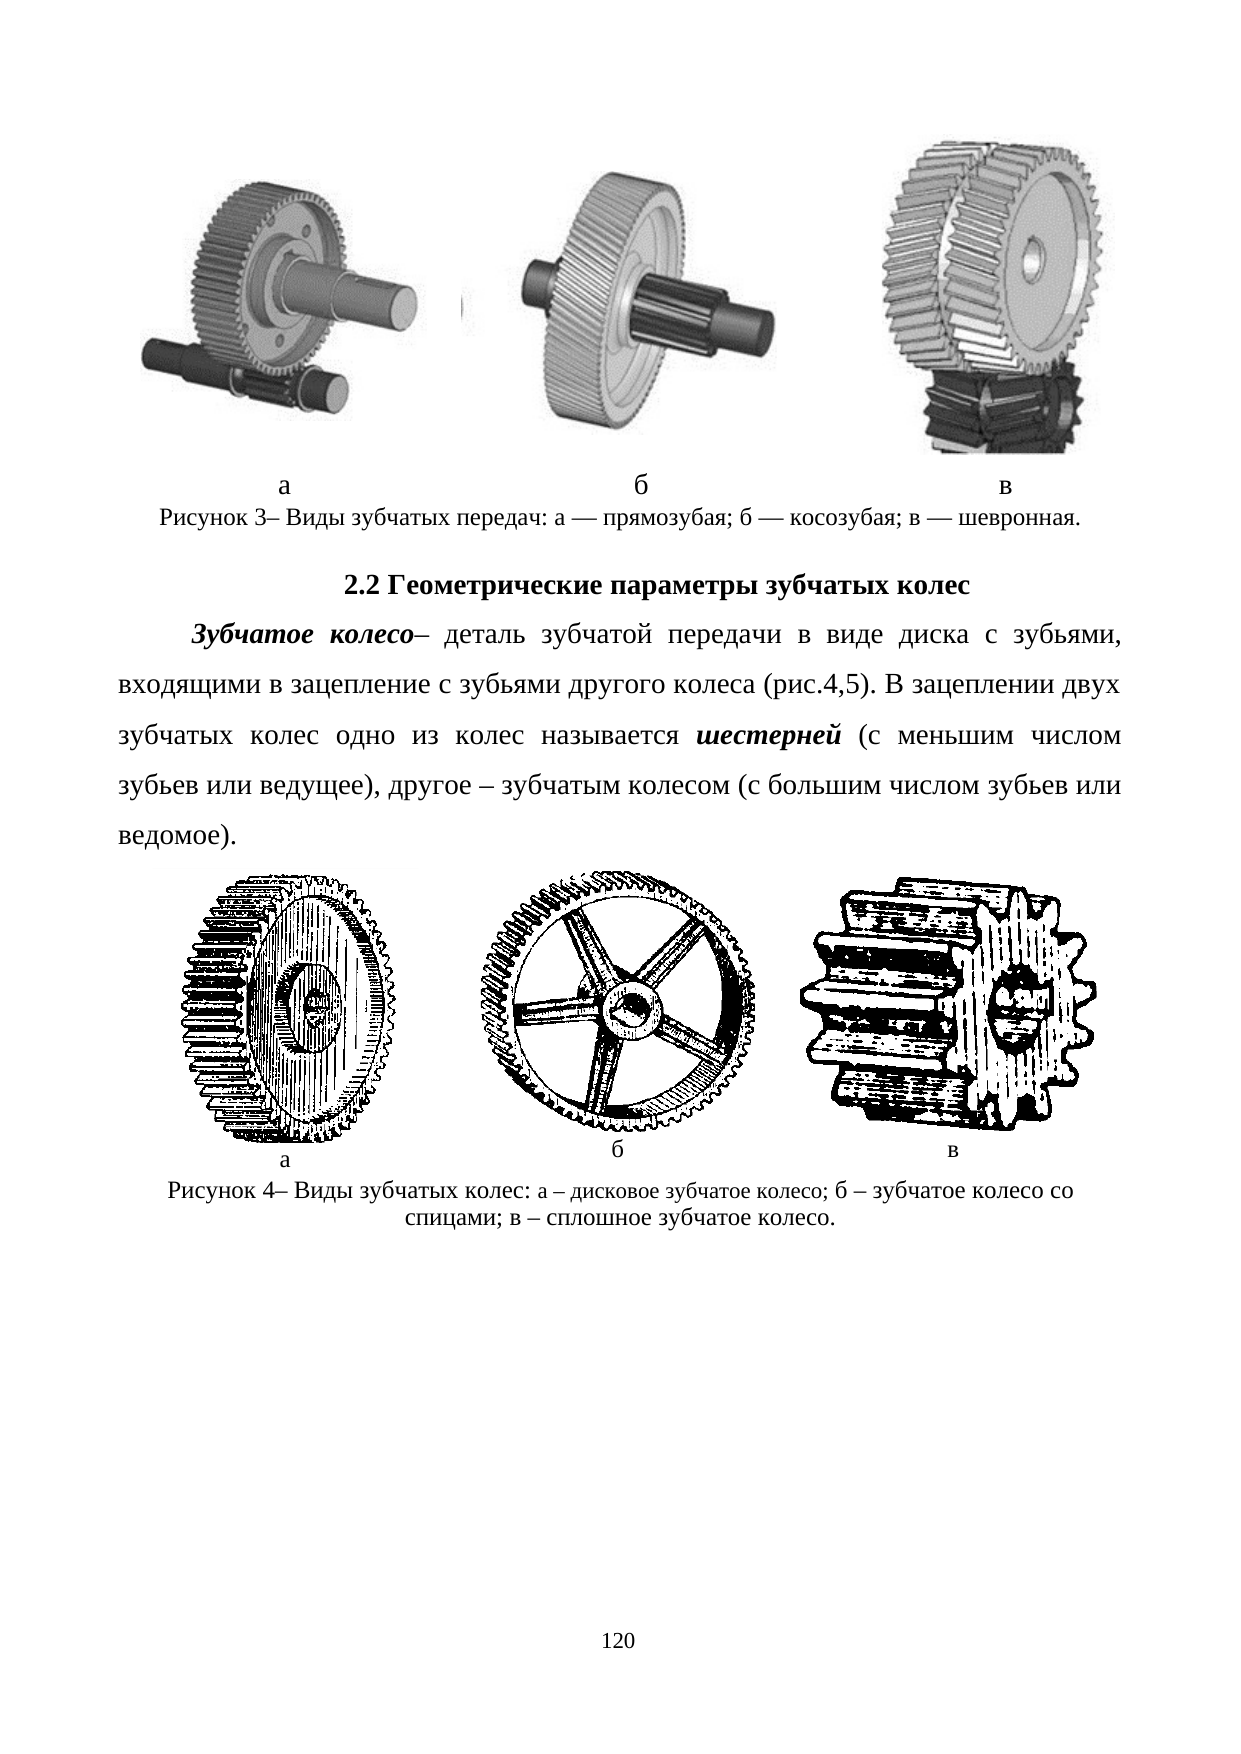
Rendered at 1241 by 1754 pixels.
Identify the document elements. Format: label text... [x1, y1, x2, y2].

table_cell Рисунок 4– Виды зубчатых колес: а – дисковое зубчатое колесо; б – зубчатое колесо со спицами; в – сплошное зубчатое колесо. [131, 1176, 1130, 1232]
picture [140, 179, 427, 421]
text Рисунок 3– Виды зубчатых передач: а — прямозубая; б — косозубая; в — шевронная. [159, 503, 1215, 531]
subtitle Геометрические параметры зубчатых колес [343, 567, 1215, 600]
text Зубчатое колесо– деталь зубчатой передачи в виде диска с зубьями, входящими в зацепление с зубьями другого колеса (рис.4,5). В зацеплении двух зубчатых колес одно из колес называется шестерней (с меньшим числом зубьев или ведущее), другое – зубчатым колесом (с большим числом зубьев или ведомое). [118, 616, 1122, 851]
table_header в [780, 869, 1130, 1176]
table_header [110, 117, 449, 469]
table_header [449, 117, 850, 469]
picture [461, 171, 777, 435]
table_header а [131, 869, 442, 1176]
picture [480, 871, 755, 1132]
table_cell а [110, 469, 449, 503]
picture [800, 877, 1097, 1131]
table_header б [443, 869, 780, 1176]
table_cell б [449, 469, 850, 503]
table_cell в [850, 469, 1151, 503]
picture [152, 868, 419, 1143]
picture [881, 134, 1115, 455]
table_header [850, 117, 1151, 469]
